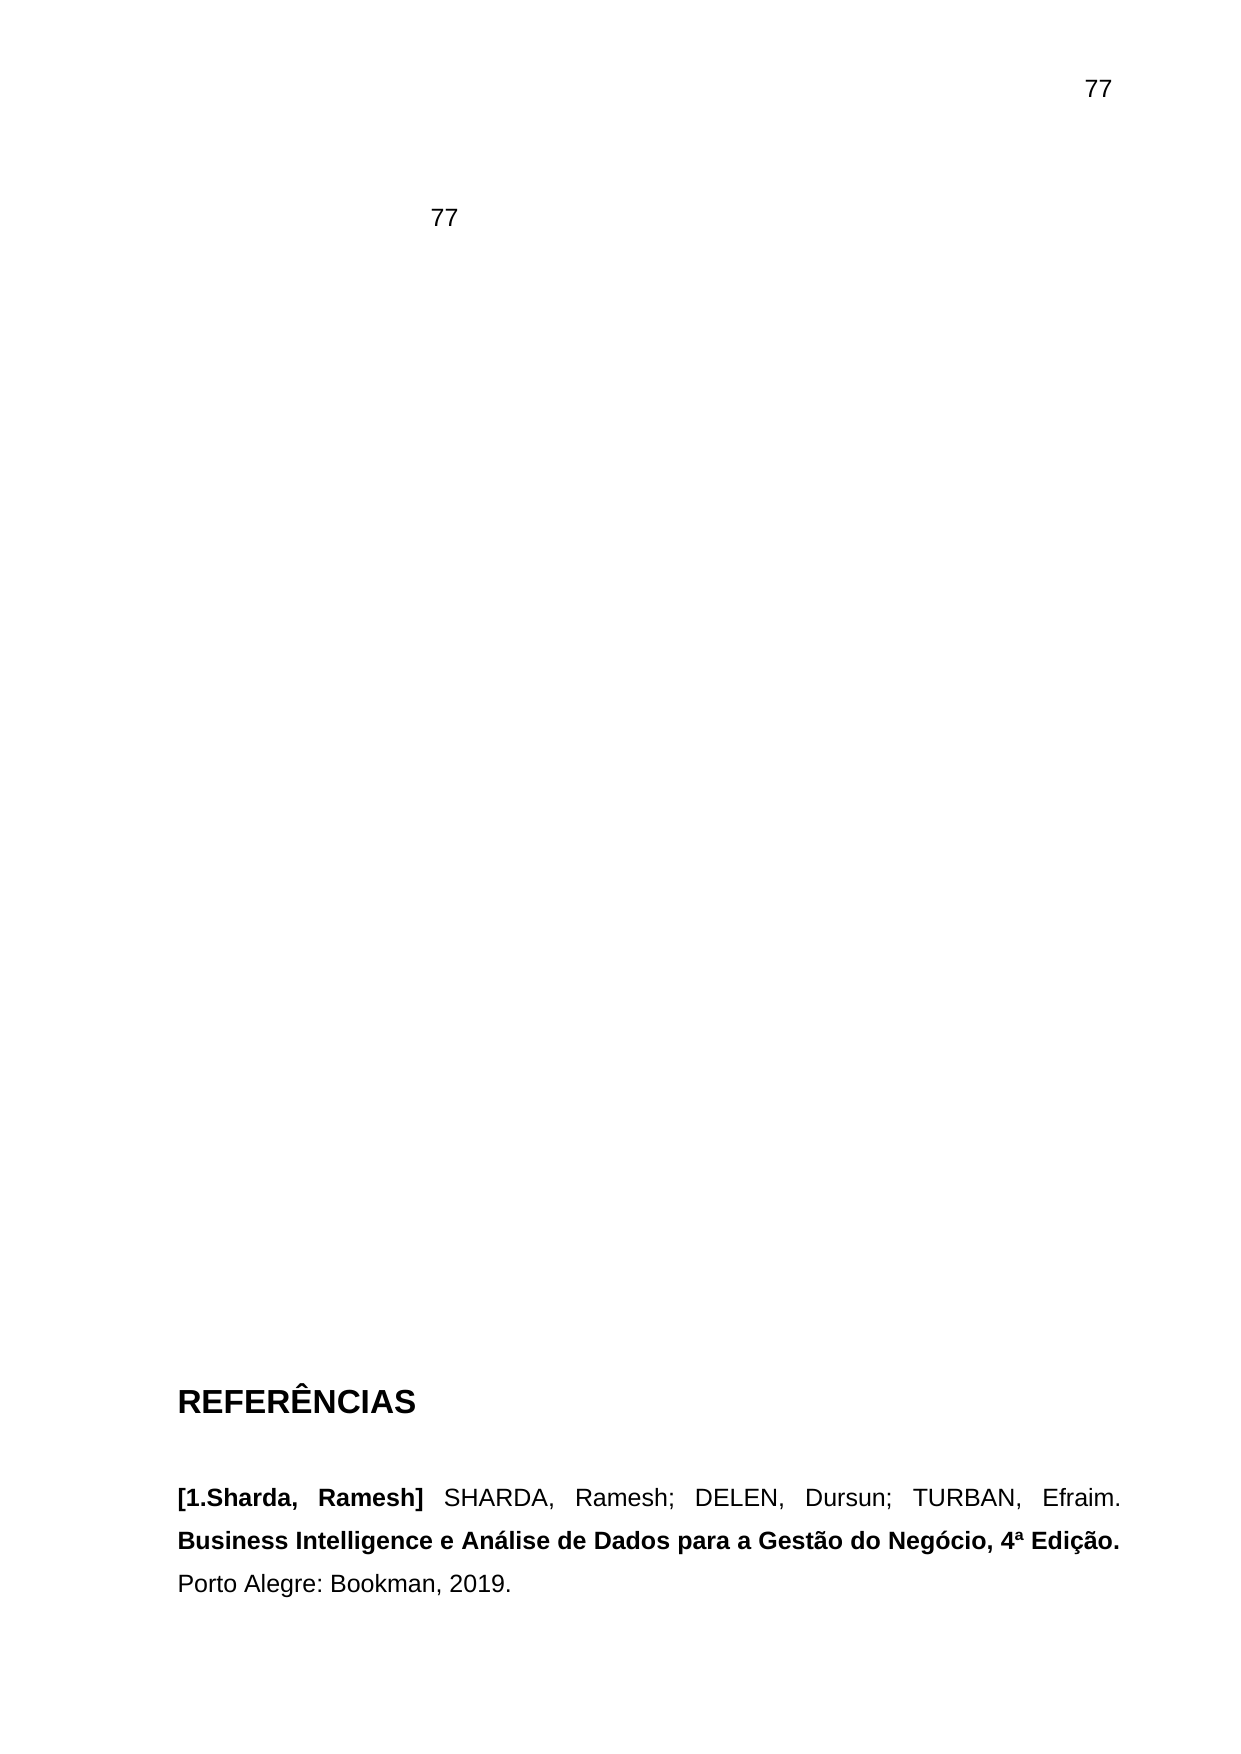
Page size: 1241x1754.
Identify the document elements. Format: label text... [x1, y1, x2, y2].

text [1.Sharda, Ramesh] SHARDA, Ramesh; DELEN, Dursun; TURBAN, Efraim. Business Intelligence e Análise de Dados para a Gestão do Negócio, 4ª Edição. Porto Alegre: Bookman, 2019. [177, 1483, 1122, 1598]
subtitle REFERÊNCIAS [177, 1382, 1122, 1420]
